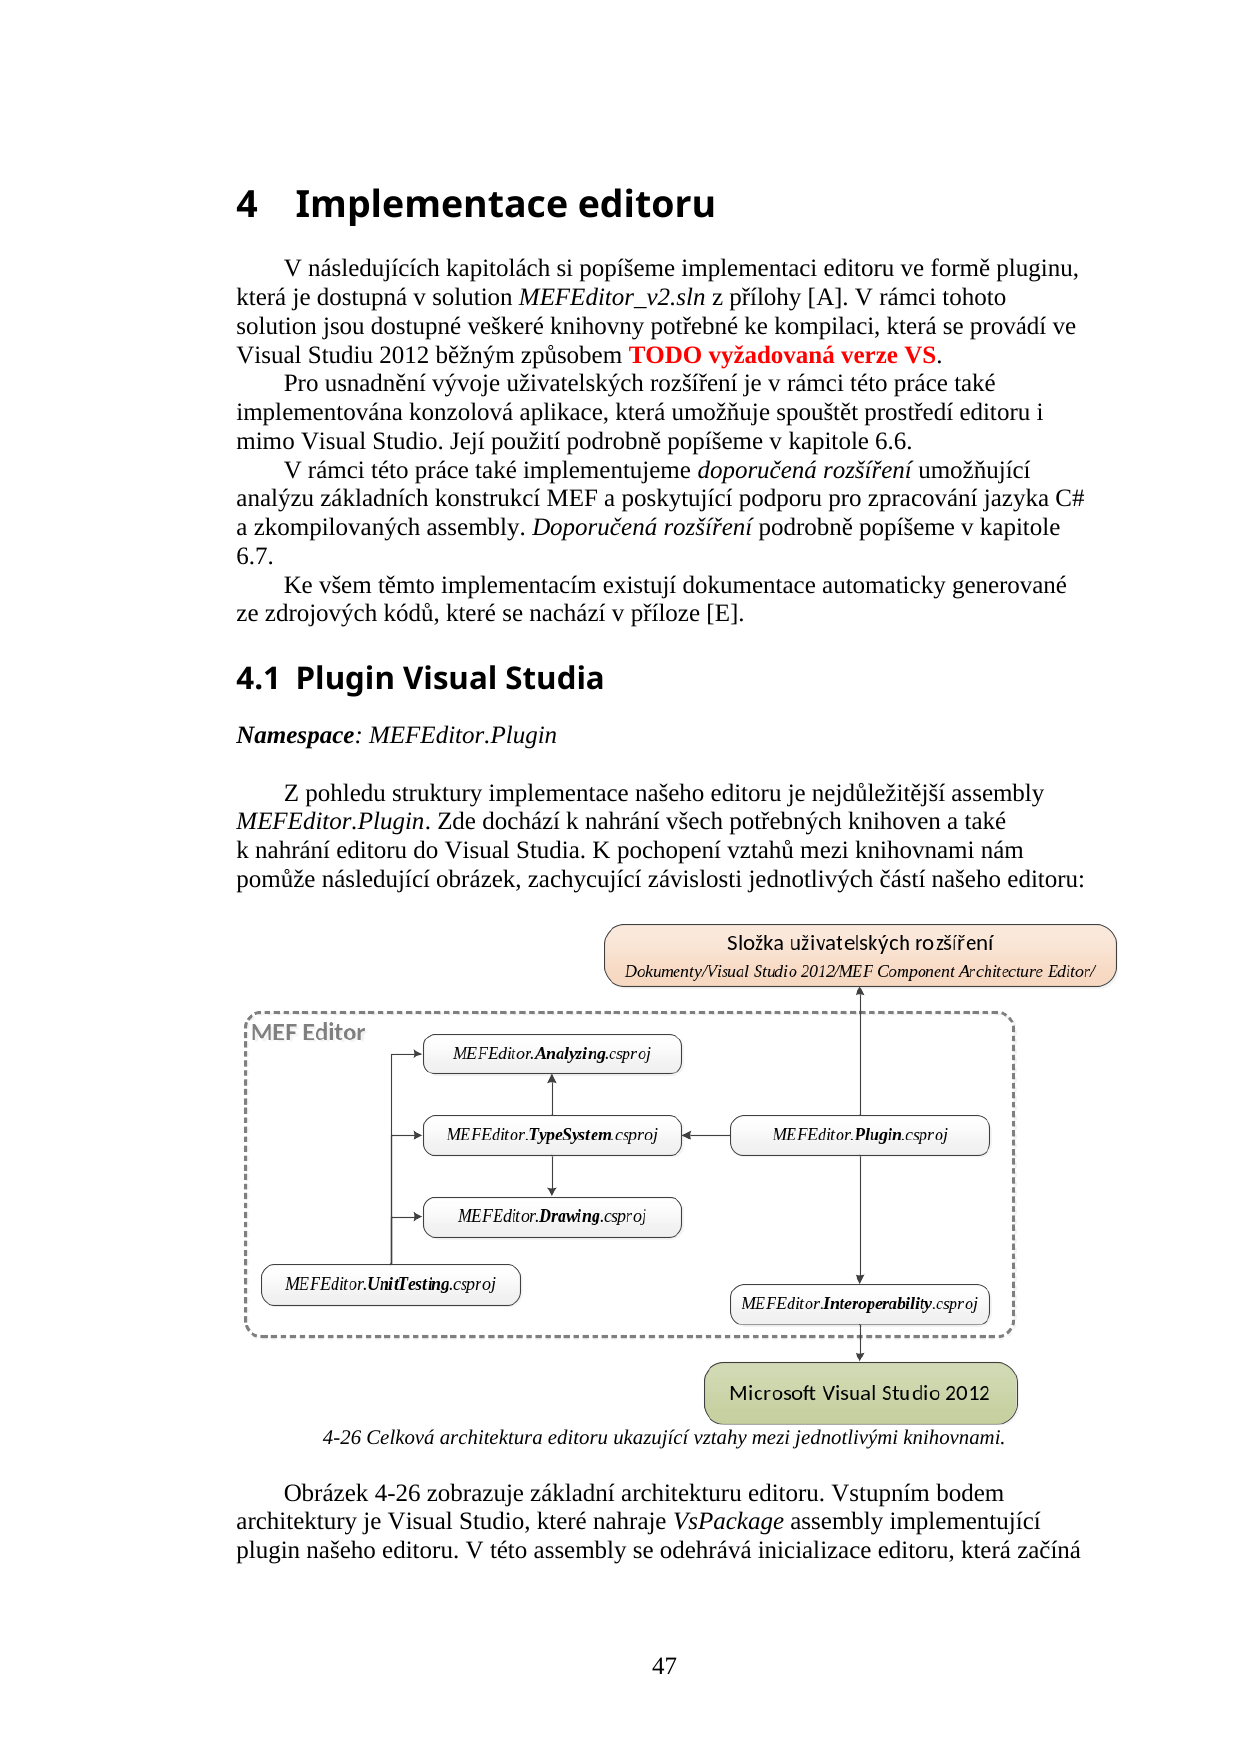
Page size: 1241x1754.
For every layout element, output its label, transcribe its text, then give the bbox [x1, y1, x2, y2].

subtitle Plugin Visual Studia [236, 656, 1092, 699]
text Pro usnadnění vývoje uživatelských rozšíření je v rámci této práce také implementována konzolová aplikace, která umožňuje spouštět prostředí editoru i mimo Visual Studio. Její použití podrobně popíšeme v kapitole 6.6. [236, 368, 1092, 455]
text V následujících kapitolách si popíšeme implementaci editoru ve formě pluginu, která je dostupná v solution MEFEditor_v2.sln z přílohy [A]. V rámci tohoto solution jsou dostupné veškeré knihovny potřebné ke kompilaci, která se provádí ve Visual Studiu 2012 běžným způsobem TODO vyžadovaná verze VS. [236, 253, 1092, 368]
text V rámci této práce také implementujeme doporučená rozšíření umožňující analýzu základních konstrukcí MEF a poskytující podporu pro zpracování jazyka C# a zkompilovaných assembly. Doporučená rozšíření podrobně popíšeme v kapitole 6.7. [236, 455, 1092, 570]
text Z pohledu struktury implementace našeho editoru je nejdůležitější assembly MEFEditor.Plugin. Zde dochází k nahrání všech potřebných knihoven a také k nahrání editoru do Visual Studia. K pochopení vztahů mezi knihovnami nám pomůže následující obrázek, zachycující závislosti jednotlivých částí našeho editoru: [236, 778, 1092, 893]
subtitle Implementace editoru [236, 177, 1092, 228]
text Namespace: MEFEditor.Plugin [236, 720, 1092, 749]
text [236, 1478, 1092, 1564]
text Ke všem těmto implementacím existují dokumentace automaticky generované ze zdrojových kódů, které se nachází v příloze [E]. [236, 570, 1092, 627]
